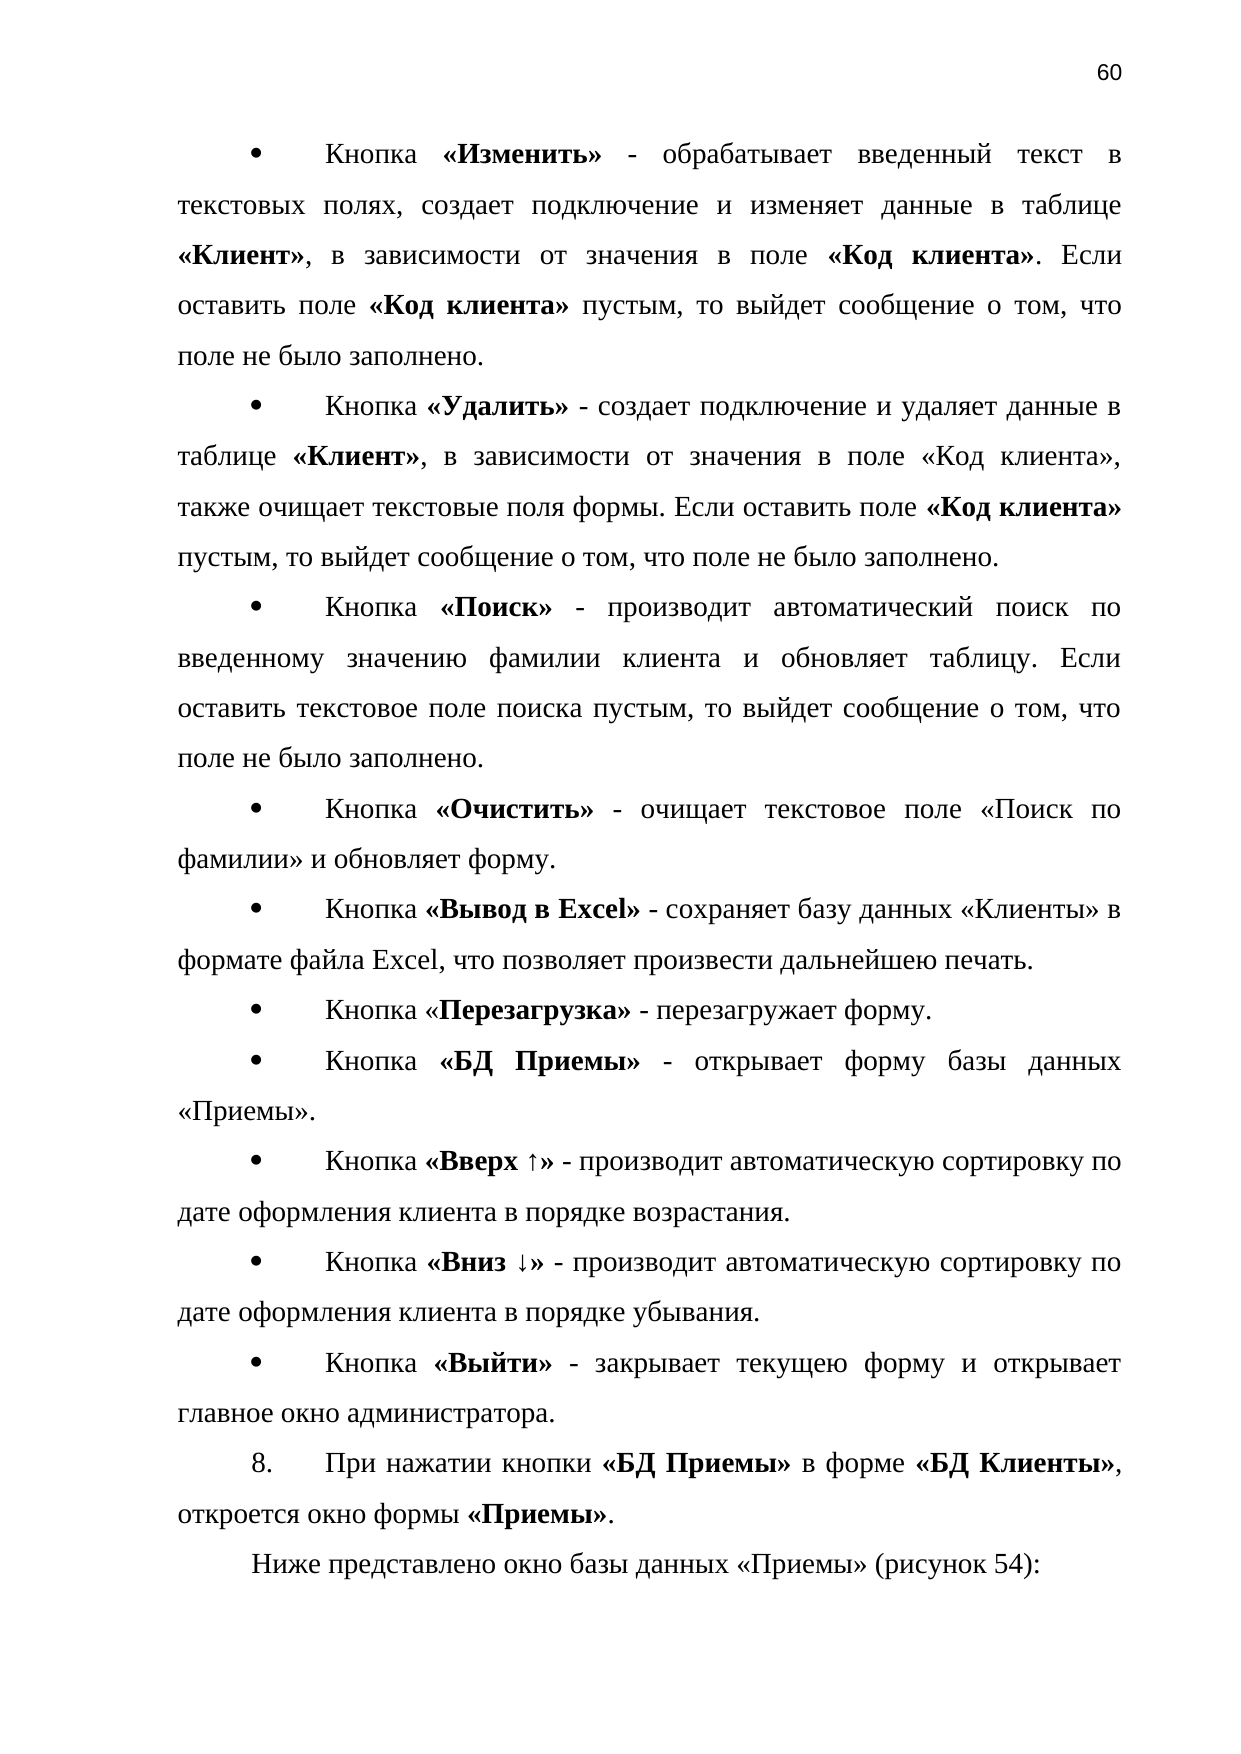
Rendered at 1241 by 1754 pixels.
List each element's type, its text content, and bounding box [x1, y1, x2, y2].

list Кнопка «Вниз ↓» - производит автоматическую сортировку по дате оформления клиента в порядке убывания. [177, 1244, 1122, 1328]
list Кнопка «Очистить» - очищает текстовое поле «Поиск по фамилии» и обновляет форму. [177, 791, 1122, 875]
list Ниже представлено окно базы данных «Приемы» (рисунок 54): [177, 1546, 1122, 1580]
list Кнопка «Вывод в Excel» - сохраняет базу данных «Клиенты» в формате файла Excel, что позволяет произвести дальнейшею печать. [177, 892, 1122, 976]
list Кнопка «Выйти» - закрывает текущею форму и открывает главное окно администратора. [177, 1345, 1122, 1429]
list Кнопка «Вверх ↑» - производит автоматическую сортировку по дате оформления клиента в порядке возрастания. [177, 1143, 1122, 1227]
list Кнопка «БД Приемы» - открывает форму базы данных «Приемы». [177, 1043, 1122, 1127]
list Кнопка «Изменить» - обрабатывает введенный текст в текстовых полях, создает подключение и изменяет данные в таблице «Клиент», в зависимости от значения в поле «Код клиента». Если оставить поле «Код клиента» пустым, то выйдет сообщение о том, что поле не было заполнено. [177, 136, 1122, 371]
list Кнопка «Поиск» - производит автоматический поиск по введенному значению фамилии клиента и обновляет таблицу. Если оставить текстовое поле поиска пустым, то выйдет сообщение о том, что поле не было заполнено. [177, 589, 1122, 774]
list Кнопка «Удалить» - создает подключение и удаляет данные в таблице «Клиент», в зависимости от значения в поле «Код клиента», также очищает текстовые поля формы. Если оставить поле «Код клиента» пустым, то выйдет сообщение о том, что поле не было заполнено. [177, 388, 1122, 573]
list Кнопка «Перезагрузка» - перезагружает форму. [177, 992, 1122, 1026]
list При нажатии кнопки «БД Приемы» в форме «БД Клиенты», откроется окно формы «Приемы». [177, 1446, 1122, 1529]
